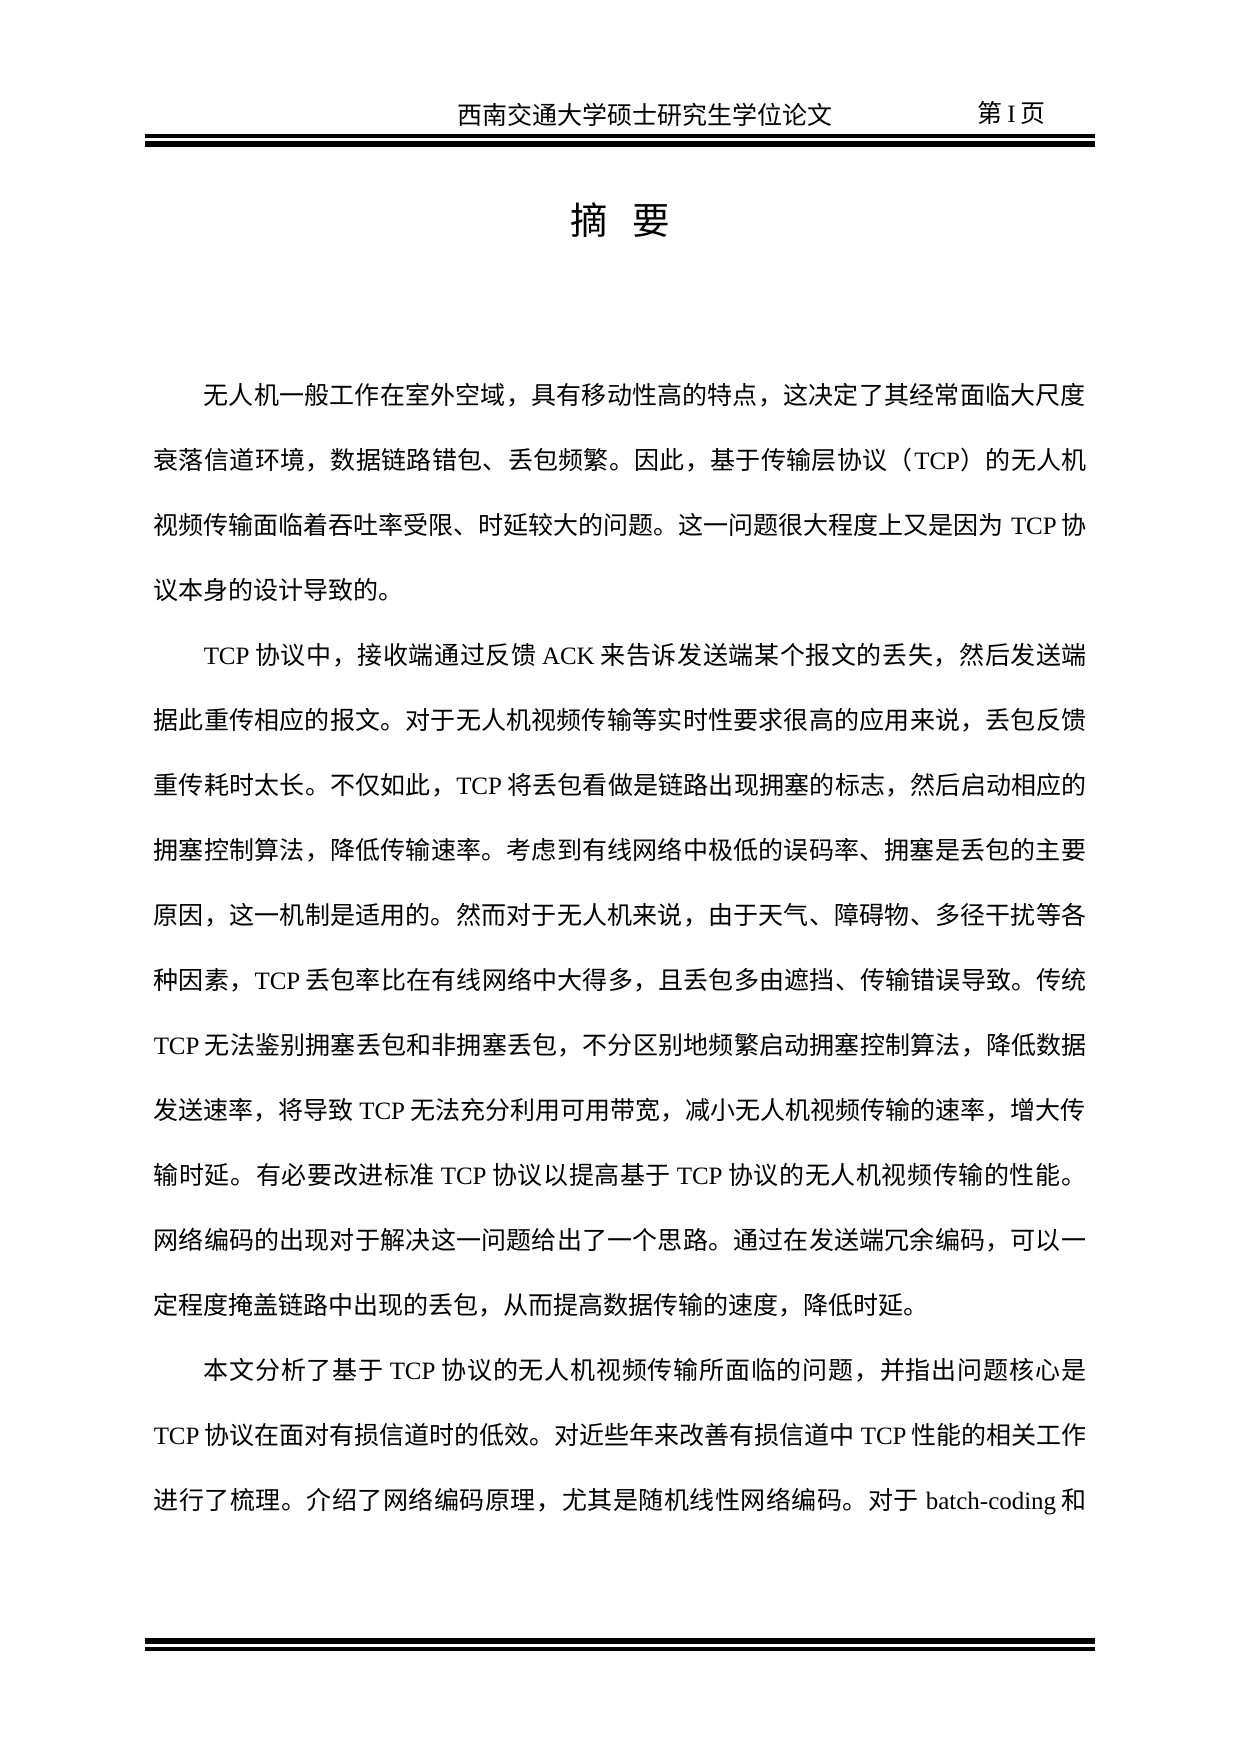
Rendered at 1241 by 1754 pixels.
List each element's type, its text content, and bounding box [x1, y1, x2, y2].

subtitle 摘 要 [153, 185, 1087, 250]
text TCP协议中，接收端通过反馈ACK来告诉发送端某个报文的丢失，然后发送端据此重传相应的报文。对于无人机视频传输等实时性要求很高的应用来说，丢包反馈重传耗时太长。不仅如此，TCP将丢包看做是链路出现拥塞的标志，然后启动相应的拥塞控制算法，降低传输速率。考虑到有线网络中极低的误码率、拥塞是丢包的主要原因，这一机制是适用的。然而对于无人机来说，由于天气、障碍物、多径干扰等各种因素，TCP丢包率比在有线网络中大得多，且丢包多由遮挡、传输错误导致。传统TCP无法鉴别拥塞丢包和非拥塞丢包，不分区别地频繁启动拥塞控制算法，降低数据发送速率，将导致TCP无法充分利用可用带宽，减小无人机视频传输的速率，增大传输时延。有必要改进标准TCP协议以提高基于TCP协议的无人机视频传输的性能。网络编码的出现对于解决这一问题给出了一个思路。通过在发送端冗余编码，可以一定程度掩盖链路中出现的丢包，从而提高数据传输的速度，降低时延。 [153, 621, 1087, 1336]
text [153, 1336, 1087, 1531]
text 无人机一般工作在室外空域，具有移动性高的特点，这决定了其经常面临大尺度衰落信道环境，数据链路错包、丢包频繁。因此，基于传输层协议（TCP）的无人机视频传输面临着吞吐率受限、时延较大的问题。这一问题很大程度上又是因为TCP协议本身的设计导致的。 [153, 361, 1087, 621]
